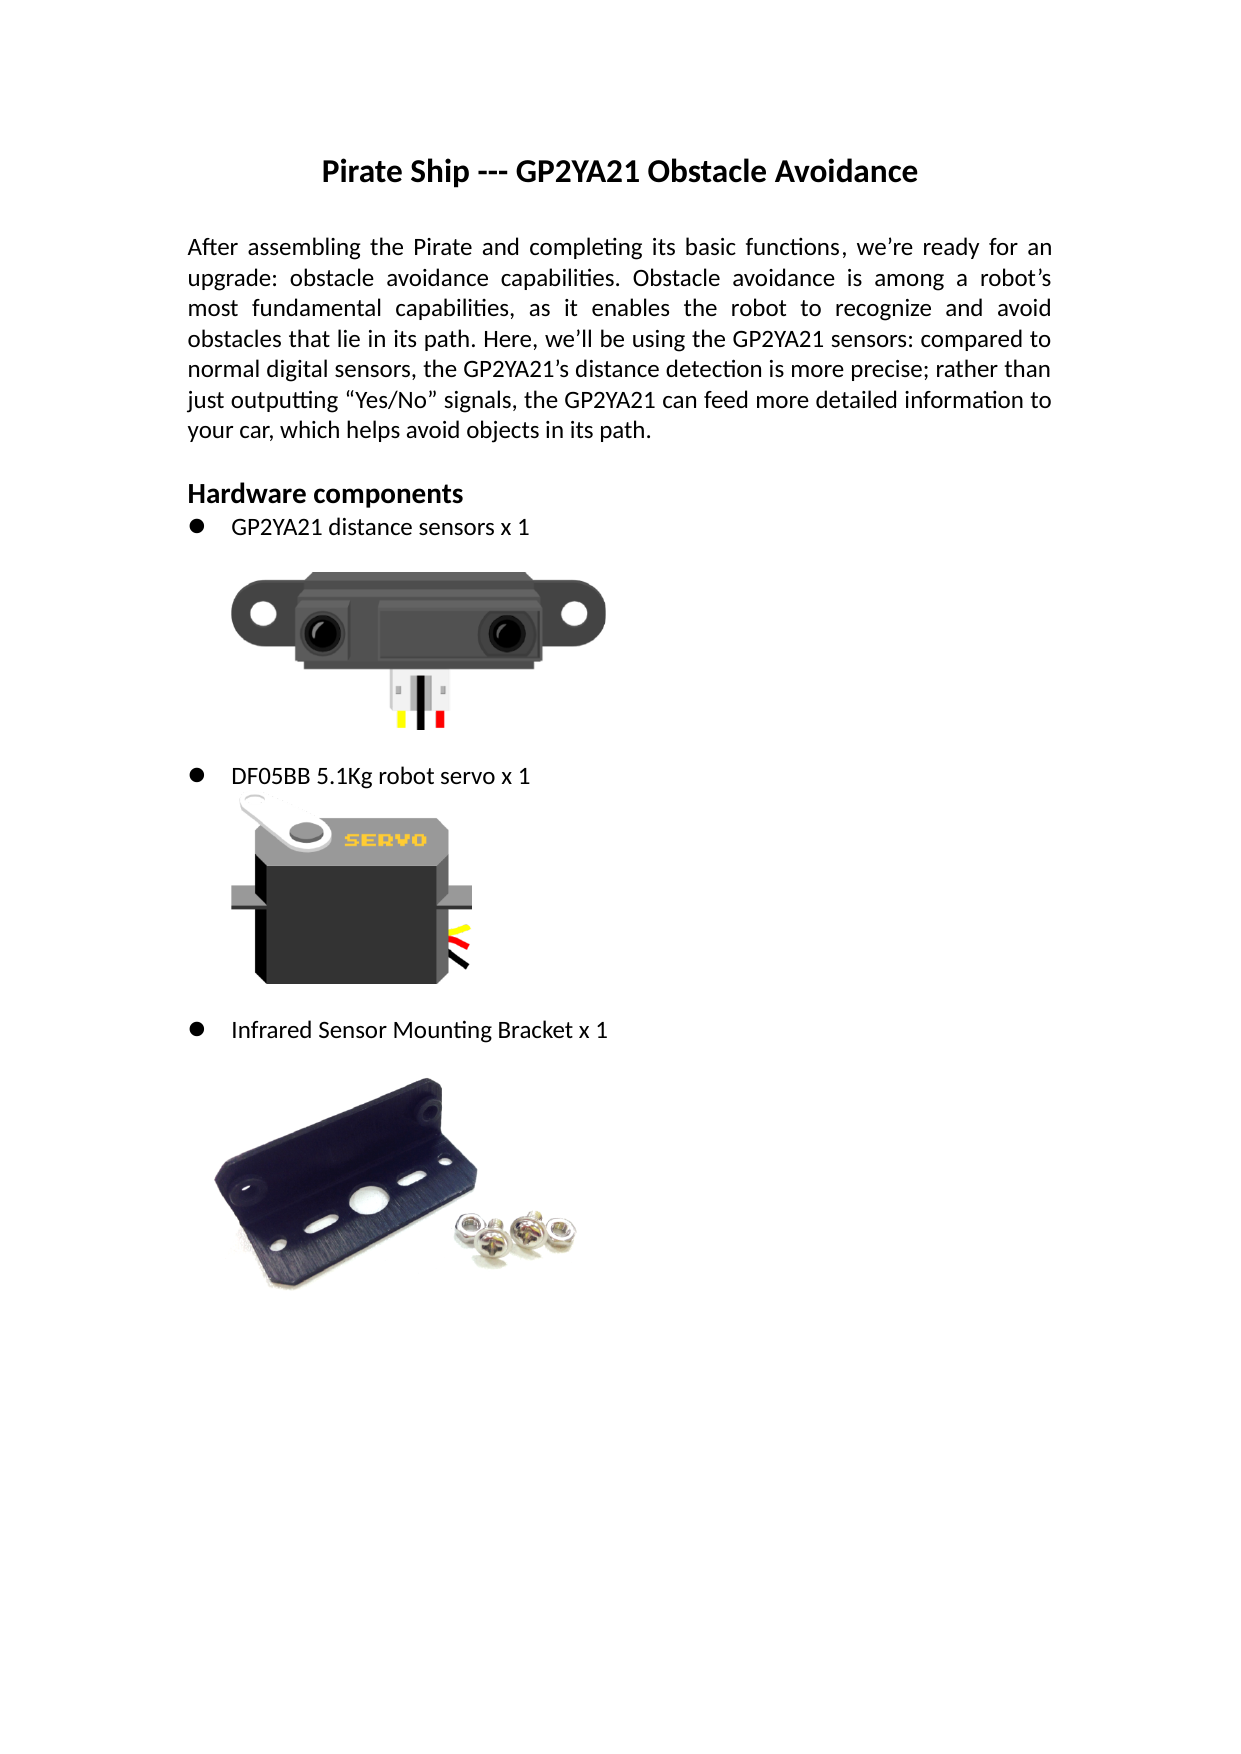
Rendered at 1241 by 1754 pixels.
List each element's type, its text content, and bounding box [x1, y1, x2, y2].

text Hardware components [187, 476, 1053, 511]
picture [231, 790, 472, 984]
list GP2YA21 distance sensors x 1 [187, 511, 1053, 542]
list Infrared Sensor Mounting Bracket x 1 [187, 1014, 1053, 1044]
picture [209, 1075, 582, 1293]
text After assembling the Pirate and completing its basic functions, we’re ready for an upgrade: obstacle avoidance capabilities. Obstacle avoidance is among a robot’s most fundamental capabilities, as it enables the robot to recognize and avoid obstacles that lie in its path. Here, we’ll be using the GP2YA21 sensors: compared to normal digital sensors, the GP2YA21’s distance detection is more precise; rather than just outputting “Yes/No” signals, the GP2YA21 can feed more detailed information to your car, which helps avoid objects in its path. [187, 231, 1053, 445]
list DF05BB 5.1Kg robot servo x 1 [187, 760, 1053, 790]
text Pirate Ship --- GP2YA21 Obstacle Avoidance [187, 150, 1053, 191]
picture [231, 572, 606, 730]
